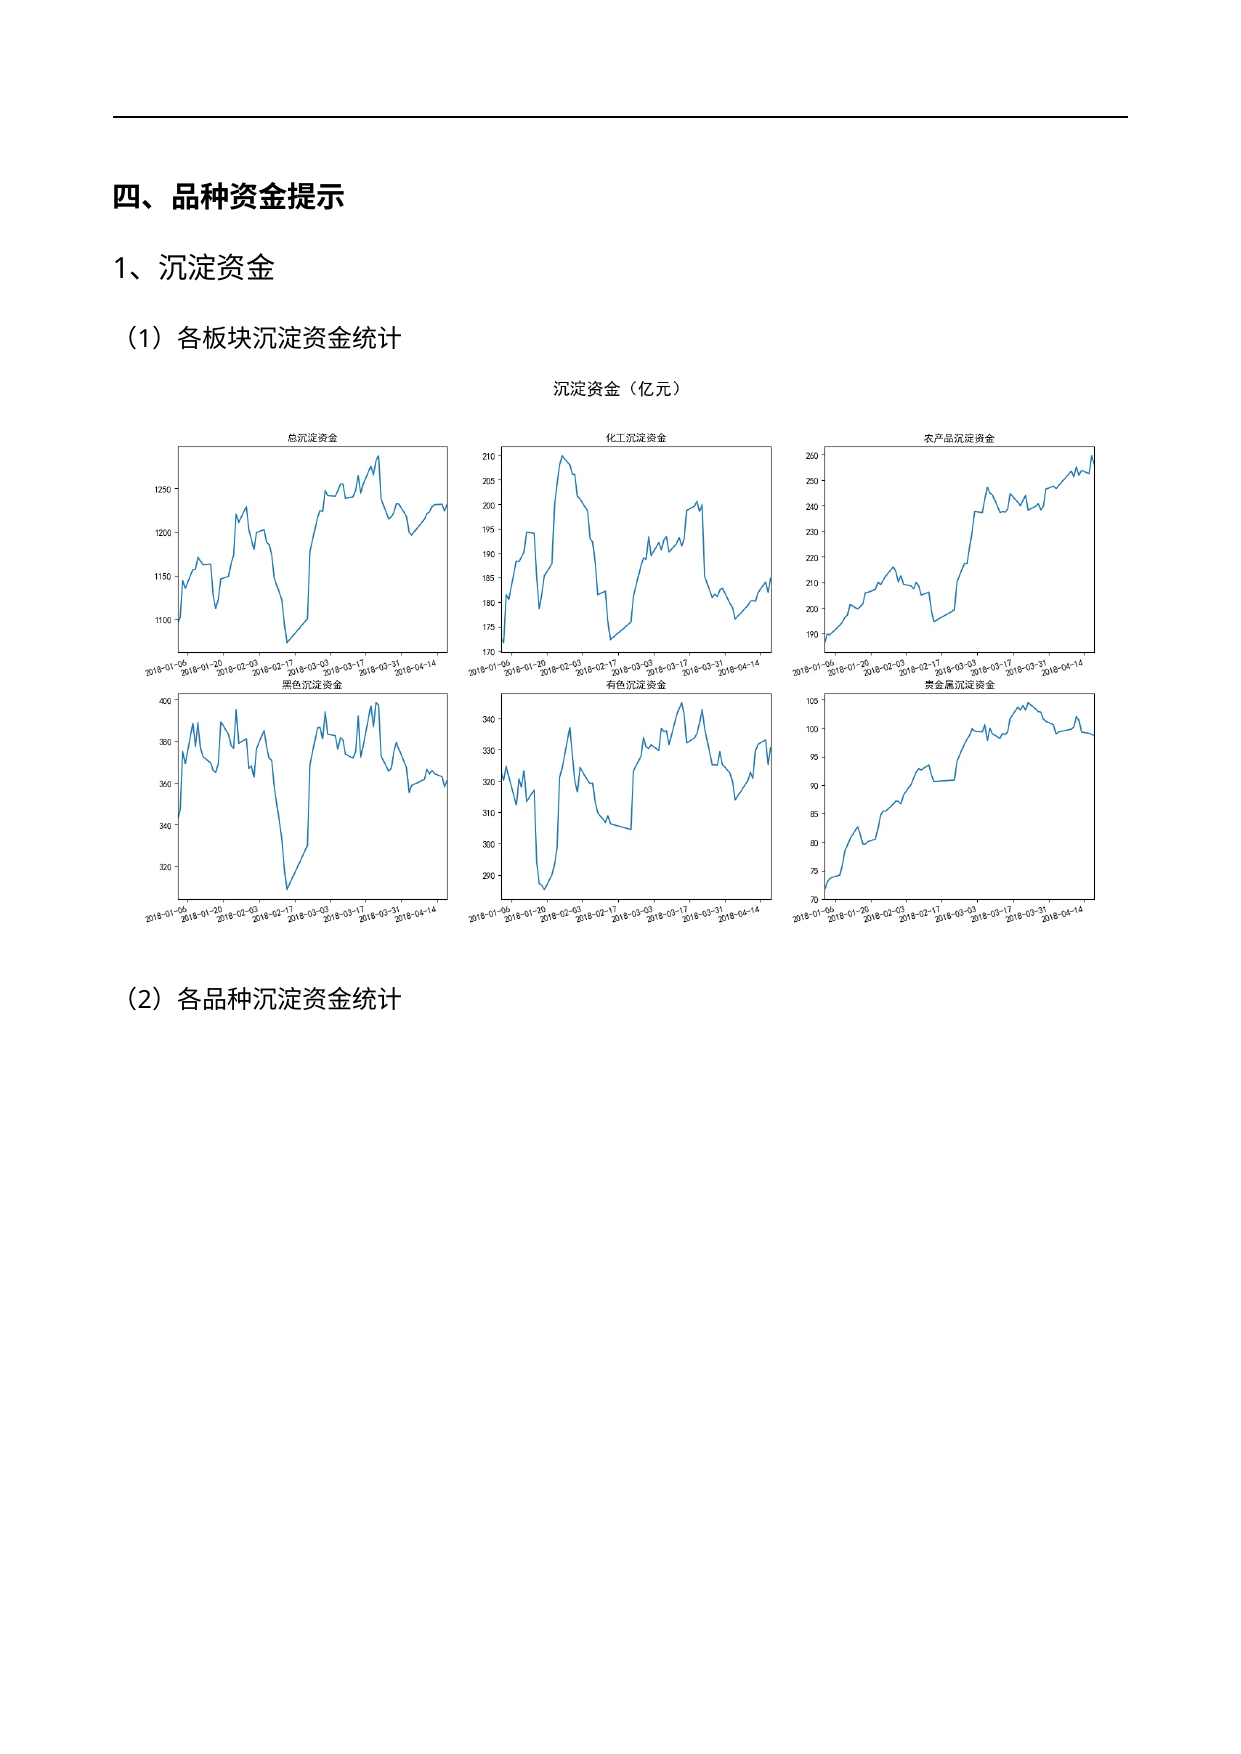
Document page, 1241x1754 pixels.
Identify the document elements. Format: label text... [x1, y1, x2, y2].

text （2）各品种沉淀资金统计 [112, 965, 1128, 1030]
text 1、沉淀资金 [112, 233, 1128, 298]
picture [138, 375, 1102, 929]
text 四、品种资金提示 [112, 162, 1128, 227]
text （1）各板块沉淀资金统计 [112, 304, 1128, 369]
